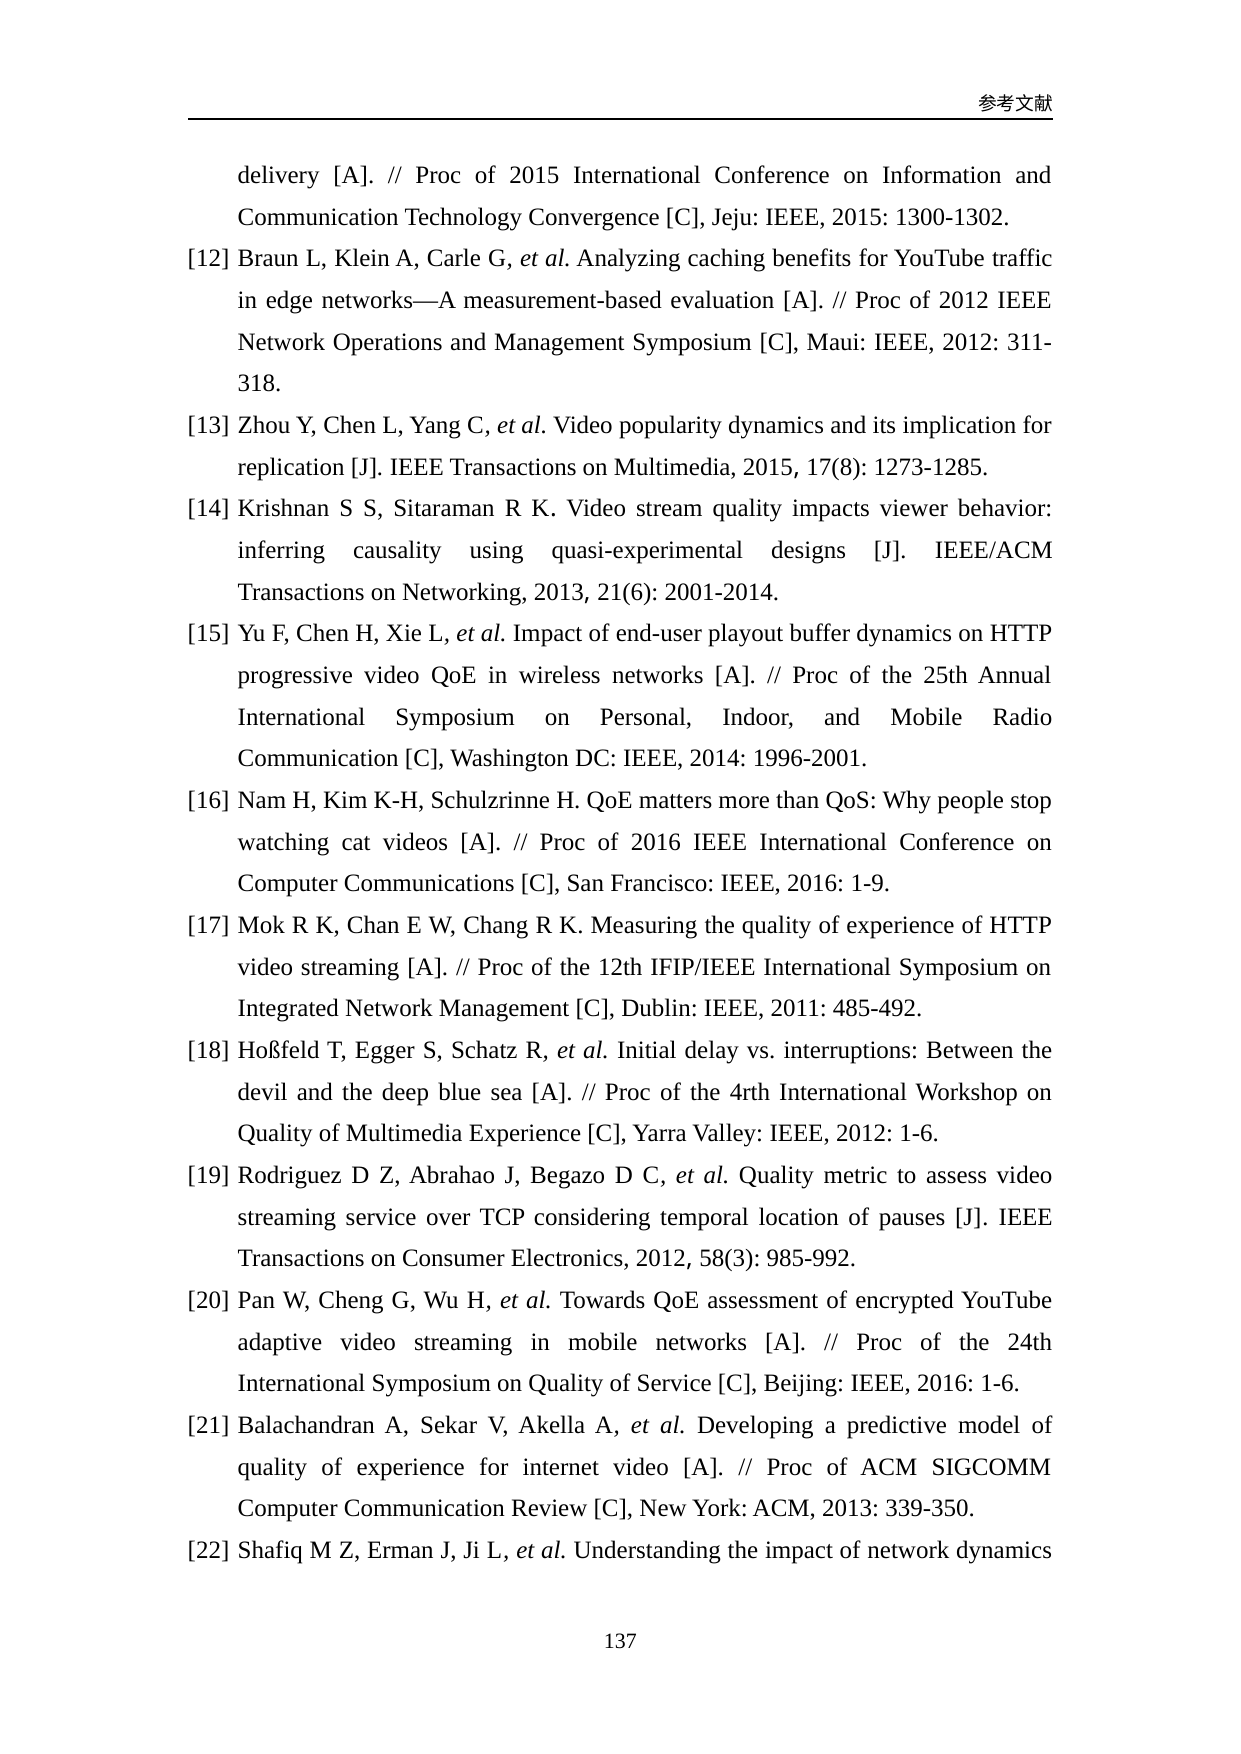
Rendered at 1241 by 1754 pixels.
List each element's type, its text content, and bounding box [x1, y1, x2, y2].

text [20] Pan W, Cheng G, Wu H, et al. Towards QoE assessment of encrypted YouTube adaptive video streaming in mobile networks [A]. // Proc of the 24th International Symposium on Quality of Service [C], Beijing: IEEE, 2016: 1-6. [187, 1275, 1053, 1400]
text [17] Mok R K, Chan E W, Chang R K. Measuring the quality of experience of HTTP video streaming [A]. // Proc of the 12th IFIP/IEEE International Symposium on Integrated Network Management [C], Dublin: IEEE, 2011: 485-492. [187, 900, 1053, 1025]
text [21] Balachandran A, Sekar V, Akella A, et al. Developing a predictive model of quality of experience for internet video [A]. // Proc of ACM SIGCOMM Computer Communication Review [C], New York: ACM, 2013: 339-350. [187, 1400, 1053, 1525]
text [19] Rodriguez D Z, Abrahao J, Begazo D C, et al. Quality metric to assess video streaming service over TCP considering temporal location of pauses [J]. IEEE Transactions on Consumer Electronics, 2012, 58(3): 985-992. [187, 1150, 1053, 1275]
text [12] Braun L, Klein A, Carle G, et al. Analyzing caching benefits for YouTube traffic in edge networks—A measurement-based evaluation [A]. // Proc of 2012 IEEE Network Operations and Management Symposium [C], Maui: IEEE, 2012: 311-318. [187, 233, 1053, 400]
text [14] Krishnan S S, Sitaraman R K. Video stream quality impacts viewer behavior: inferring causality using quasi-experimental designs [J]. IEEE/ACM Transactions on Networking, 2013, 21(6): 2001-2014. [187, 483, 1053, 608]
text [13] Zhou Y, Chen L, Yang C, et al. Video popularity dynamics and its implication for replication [J]. IEEE Transactions on Multimedia, 2015, 17(8): 1273-1285. [187, 400, 1053, 483]
text [16] Nam H, Kim K-H, Schulzrinne H. QoE matters more than QoS: Why people stop watching cat videos [A]. // Proc of 2016 IEEE International Conference on Computer Communications [C], San Francisco: IEEE, 2016: 1-9. [187, 775, 1053, 900]
text [18] Hoßfeld T, Egger S, Schatz R, et al. Initial delay vs. interruptions: Between the devil and the deep blue sea [A]. // Proc of the 4rth International Workshop on Quality of Multimedia Experience [C], Yarra Valley: IEEE, 2012: 1-6. [187, 1025, 1053, 1150]
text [187, 1525, 1053, 1567]
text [187, 150, 1053, 233]
text [15] Yu F, Chen H, Xie L, et al. Impact of end-user playout buffer dynamics on HTTP progressive video QoE in wireless networks [A]. // Proc of the 25th Annual International Symposium on Personal, Indoor, and Mobile Radio Communication [C], Washington DC: IEEE, 2014: 1996-2001. [187, 608, 1053, 775]
